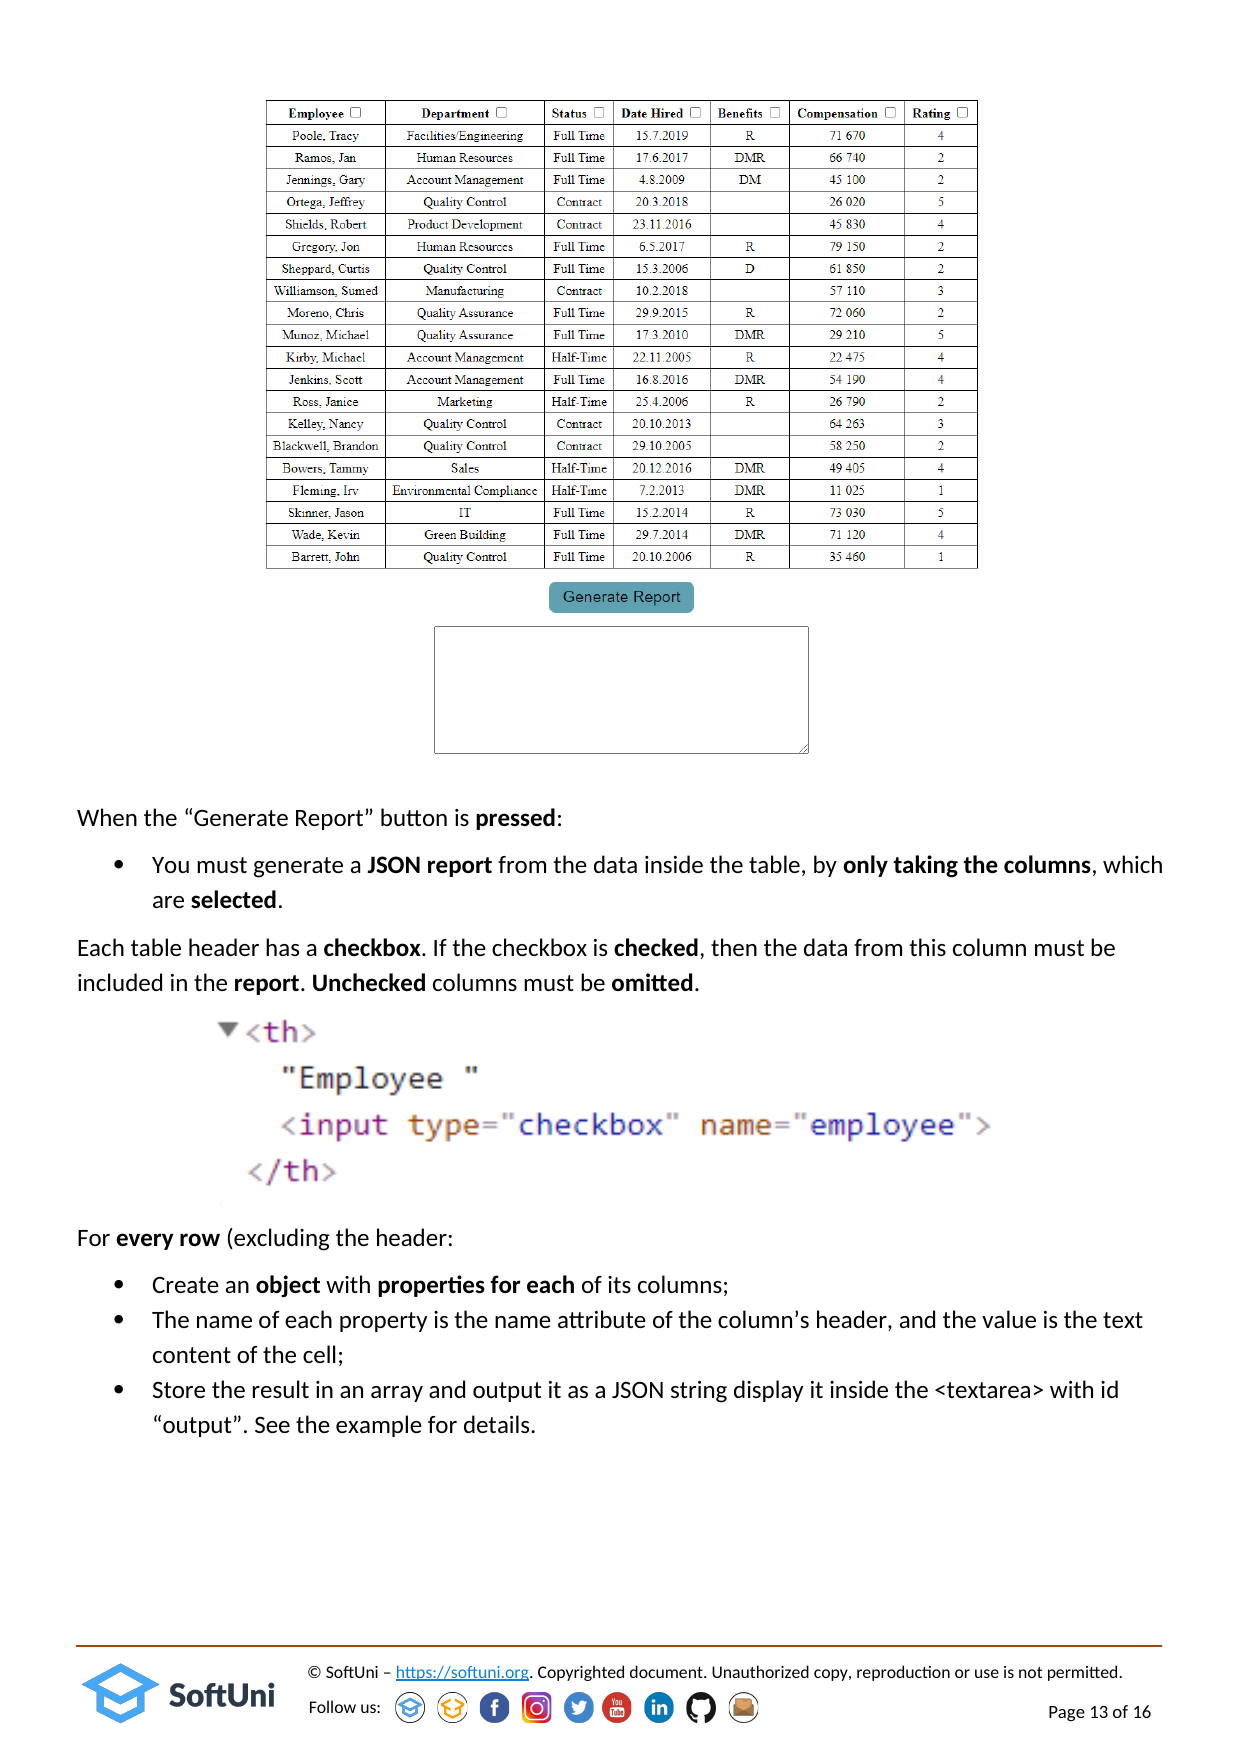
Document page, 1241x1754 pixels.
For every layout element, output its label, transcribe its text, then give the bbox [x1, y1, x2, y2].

picture [522, 1692, 552, 1723]
text For every row (excluding the header: [77, 1222, 1163, 1253]
picture [665, 1692, 674, 1701]
picture [665, 1714, 674, 1723]
picture [196, 1014, 1044, 1206]
picture [644, 1714, 653, 1723]
list Store the result in an array and output it as a JSON string display it inside the <textarea> with id “output”. See the example for details. [114, 1375, 1163, 1440]
picture [479, 1692, 510, 1723]
list The name of each property is the name attribute of the column’s header, and the value is the text content of the cell; [114, 1305, 1163, 1370]
picture [728, 1692, 759, 1723]
picture [437, 1692, 468, 1723]
picture [602, 1692, 632, 1723]
picture [658, 1705, 667, 1714]
text When the “Generate Report” button is pressed: [77, 802, 1163, 832]
picture [230, 95, 1011, 785]
picture [644, 1692, 653, 1701]
picture [686, 1692, 716, 1723]
picture [75, 1658, 281, 1729]
picture [564, 1692, 594, 1723]
list Create an object with properties for each of its columns; [114, 1270, 1163, 1300]
picture [395, 1692, 425, 1723]
list You must generate a JSON report from the data inside the table, by only taking the columns, which are selected. [114, 849, 1163, 915]
text Each table header has a checkbox. If the checkbox is checked, then the data from this column must be included in the report. Unchecked columns must be omitted. [77, 932, 1163, 997]
